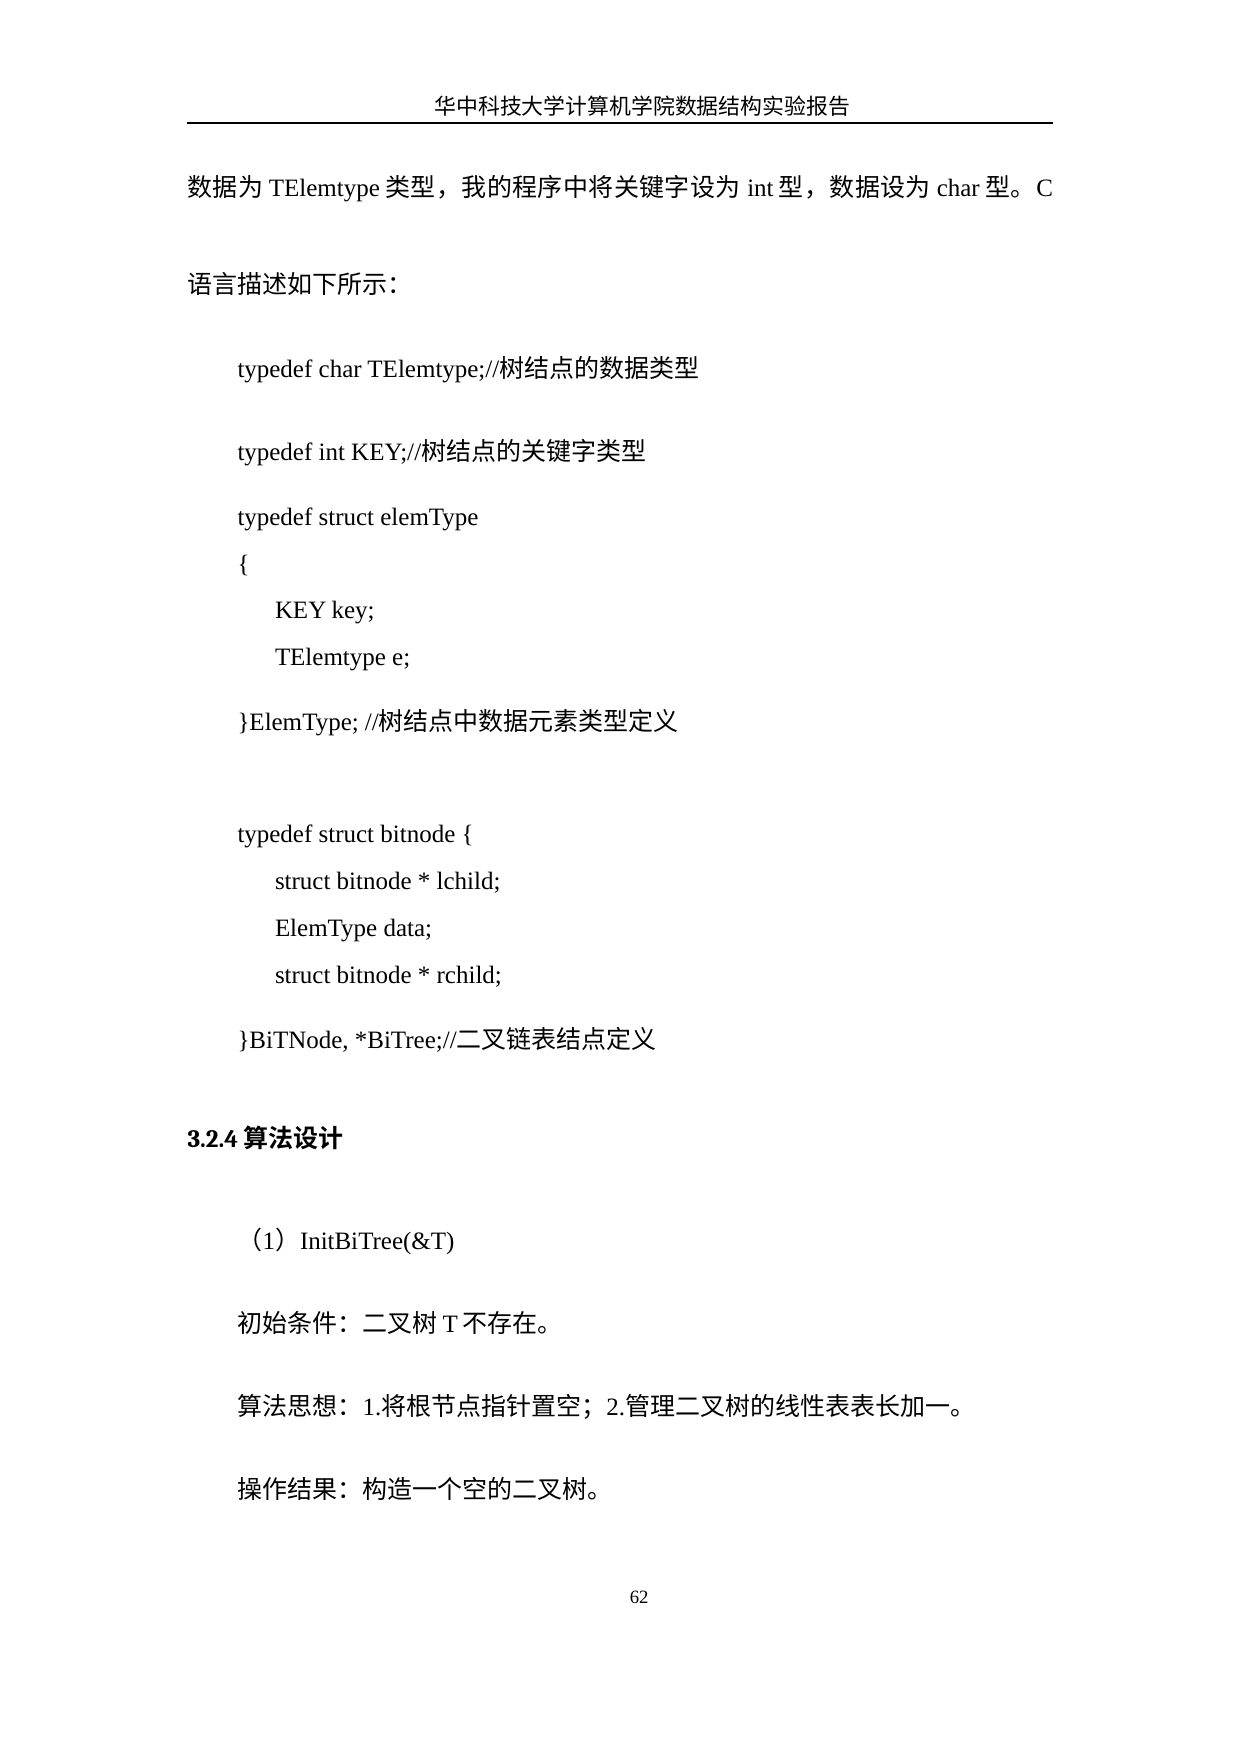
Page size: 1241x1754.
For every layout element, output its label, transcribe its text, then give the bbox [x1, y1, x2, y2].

text typedef struct elemType [187, 500, 1053, 532]
text 3.2.4算法设计 [187, 1104, 1053, 1169]
text struct bitnode * lchild; [187, 864, 1053, 897]
text KEY key; [187, 594, 1053, 626]
text （1）InitBiTree(&T) [187, 1206, 1053, 1271]
text 算法思想：1.将根节点指针置空；2.管理二叉树的线性表表长加一。 [187, 1372, 1053, 1437]
text typedef int KEY;//树结点的关键字类型 [187, 417, 1053, 482]
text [187, 153, 1053, 316]
text typedef struct bitnode { [187, 817, 1053, 850]
text 初始条件：二叉树T不存在。 [187, 1289, 1053, 1354]
text ElemType data; [187, 911, 1053, 944]
text typedef char TElemtype;//树结点的数据类型 [187, 334, 1053, 399]
text }ElemType; //树结点中数据元素类型定义 [187, 687, 1053, 752]
text 操作结果：构造一个空的二叉树。 [187, 1456, 1053, 1521]
text struct bitnode * rchild; [187, 958, 1053, 991]
text }BiTNode, *BiTree;//二叉链表结点定义 [187, 1005, 1053, 1070]
text TElemtype e; [187, 641, 1053, 673]
text { [187, 547, 1053, 579]
